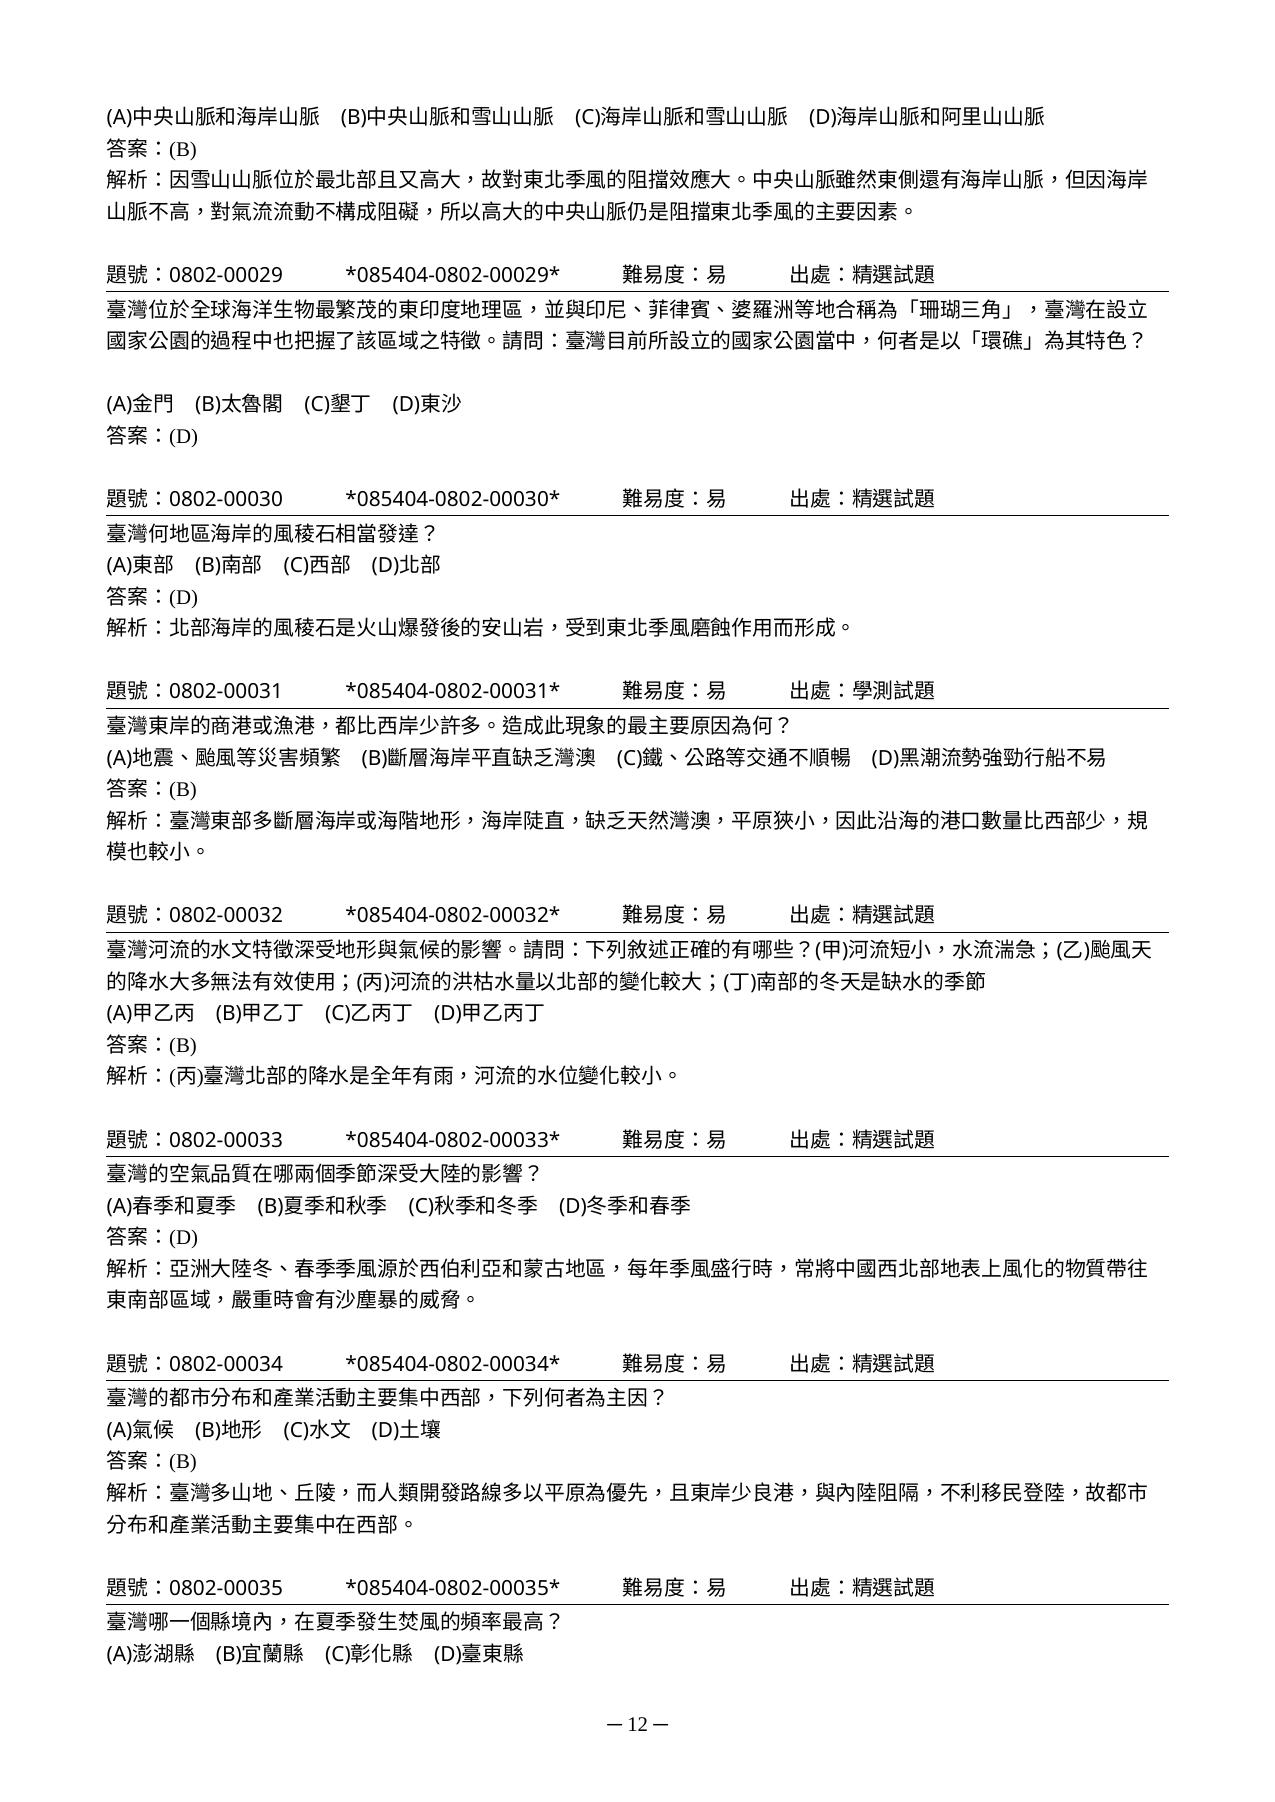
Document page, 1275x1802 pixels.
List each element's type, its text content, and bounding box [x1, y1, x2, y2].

text 題號：0802-00031 *085404-0802-00031* 難易度：易 出處：學測試題 [106, 674, 1169, 708]
text 題號：0802-00030 *085404-0802-00030* 難易度：易 出處：精選試題 [106, 482, 1169, 515]
text 答案：(B) [106, 131, 1169, 163]
text 臺灣的空氣品質在哪兩個季節深受大陸的影響？ (A)春季和夏季 (B)夏季和秋季 (C)秋季和冬季 (D)冬季和春季 [106, 1157, 1169, 1220]
text 答案：(D) [106, 1220, 1169, 1252]
text 解析：臺灣東部多斷層海岸或海階地形，海岸陡直，缺乏天然灣澳，平原狹小，因此沿海的港口數量比西部少，規模也較小。 [106, 803, 1169, 867]
text 臺灣何地區海岸的風稜石相當發達？ (A)東部 (B)南部 (C)西部 (D)北部 [106, 516, 1169, 579]
text 臺灣東岸的商港或漁港，都比西岸少許多。造成此現象的最主要原因為何？ (A)地震、颱風等災害頻繁 (B)斷層海岸平直缺乏灣澳 (C)鐵、公路等交通不順暢 (D)黑潮流勢強勁行船不易 [106, 709, 1169, 772]
text 題號：0802-00035 *085404-0802-00035* 難易度：易 出處：精選試題 [106, 1570, 1169, 1604]
text 答案：(D) [106, 579, 1169, 611]
text 題號：0802-00032 *085404-0802-00032* 難易度：易 出處：精選試題 [106, 898, 1169, 932]
text 解析：(丙)臺灣北部的降水是全年有雨，河流的水位變化較小。 [106, 1059, 1169, 1091]
text 解析：亞洲大陸冬、春季季風源於西伯利亞和蒙古地區，每年季風盛行時，常將中國西北部地表上風化的物質帶往東南部區域，嚴重時會有沙塵暴的威脅。 [106, 1252, 1169, 1315]
text 答案：(B) [106, 772, 1169, 803]
text 臺灣哪一個縣境內，在夏季發生焚風的頻率最高？ (A)澎湖縣 (B)宜蘭縣 (C)彰化縣 (D)臺東縣 [106, 1605, 1169, 1668]
text 答案：(B) [106, 1027, 1169, 1059]
text 臺灣河流的水文特徵深受地形與氣候的影響。請問：下列敘述正確的有哪些？(甲)河流短小，水流湍急；(乙)颱風天的降水大多無法有效使用；(丙)河流的洪枯水量以北部的變化較大；(丁)南部的冬天是缺水的季節 (A)甲乙丙 (B)甲乙丁 (C)乙丙丁 (D)甲乙丙丁 [106, 933, 1169, 1027]
text 解析：臺灣多山地、丘陵，而人類開發路線多以平原為優先，且東岸少良港，與內陸阻隔，不利移民登陸，故都市分布和產業活動主要集中在西部。 [106, 1476, 1169, 1539]
text 解析：北部海岸的風稜石是火山爆發後的安山岩，受到東北季風磨蝕作用而形成。 [106, 611, 1169, 642]
text 臺灣的都市分布和產業活動主要集中西部，下列何者為主因？ (A)氣候 (B)地形 (C)水文 (D)土壤 [106, 1381, 1169, 1444]
text 解析：因雪山山脈位於最北部且又高大，故對東北季風的阻擋效應大。中央山脈雖然東側還有海岸山脈，但因海岸山脈不高，對氣流流動不構成阻礙，所以高大的中央山脈仍是阻擋東北季風的主要因素。 [106, 163, 1169, 226]
text 題號：0802-00029 *085404-0802-00029* 難易度：易 出處：精選試題 [106, 257, 1169, 291]
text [106, 100, 1169, 131]
text 題號：0802-00034 *085404-0802-00034* 難易度：易 出處：精選試題 [106, 1346, 1169, 1380]
text 答案：(D) [106, 418, 1169, 450]
text 題號：0802-00033 *085404-0802-00033* 難易度：易 出處：精選試題 [106, 1122, 1169, 1156]
text 答案：(B) [106, 1444, 1169, 1476]
text 臺灣位於全球海洋生物最繁茂的東印度地理區，並與印尼、菲律賓、婆羅洲等地合稱為「珊瑚三角」，臺灣在設立國家公園的過程中也把握了該區域之特徵。請問：臺灣目前所設立的國家公園當中，何者是以「環礁」為其特色？ (A)金門 (B)太魯閣 (C)墾丁 (D)東沙 [106, 292, 1169, 418]
